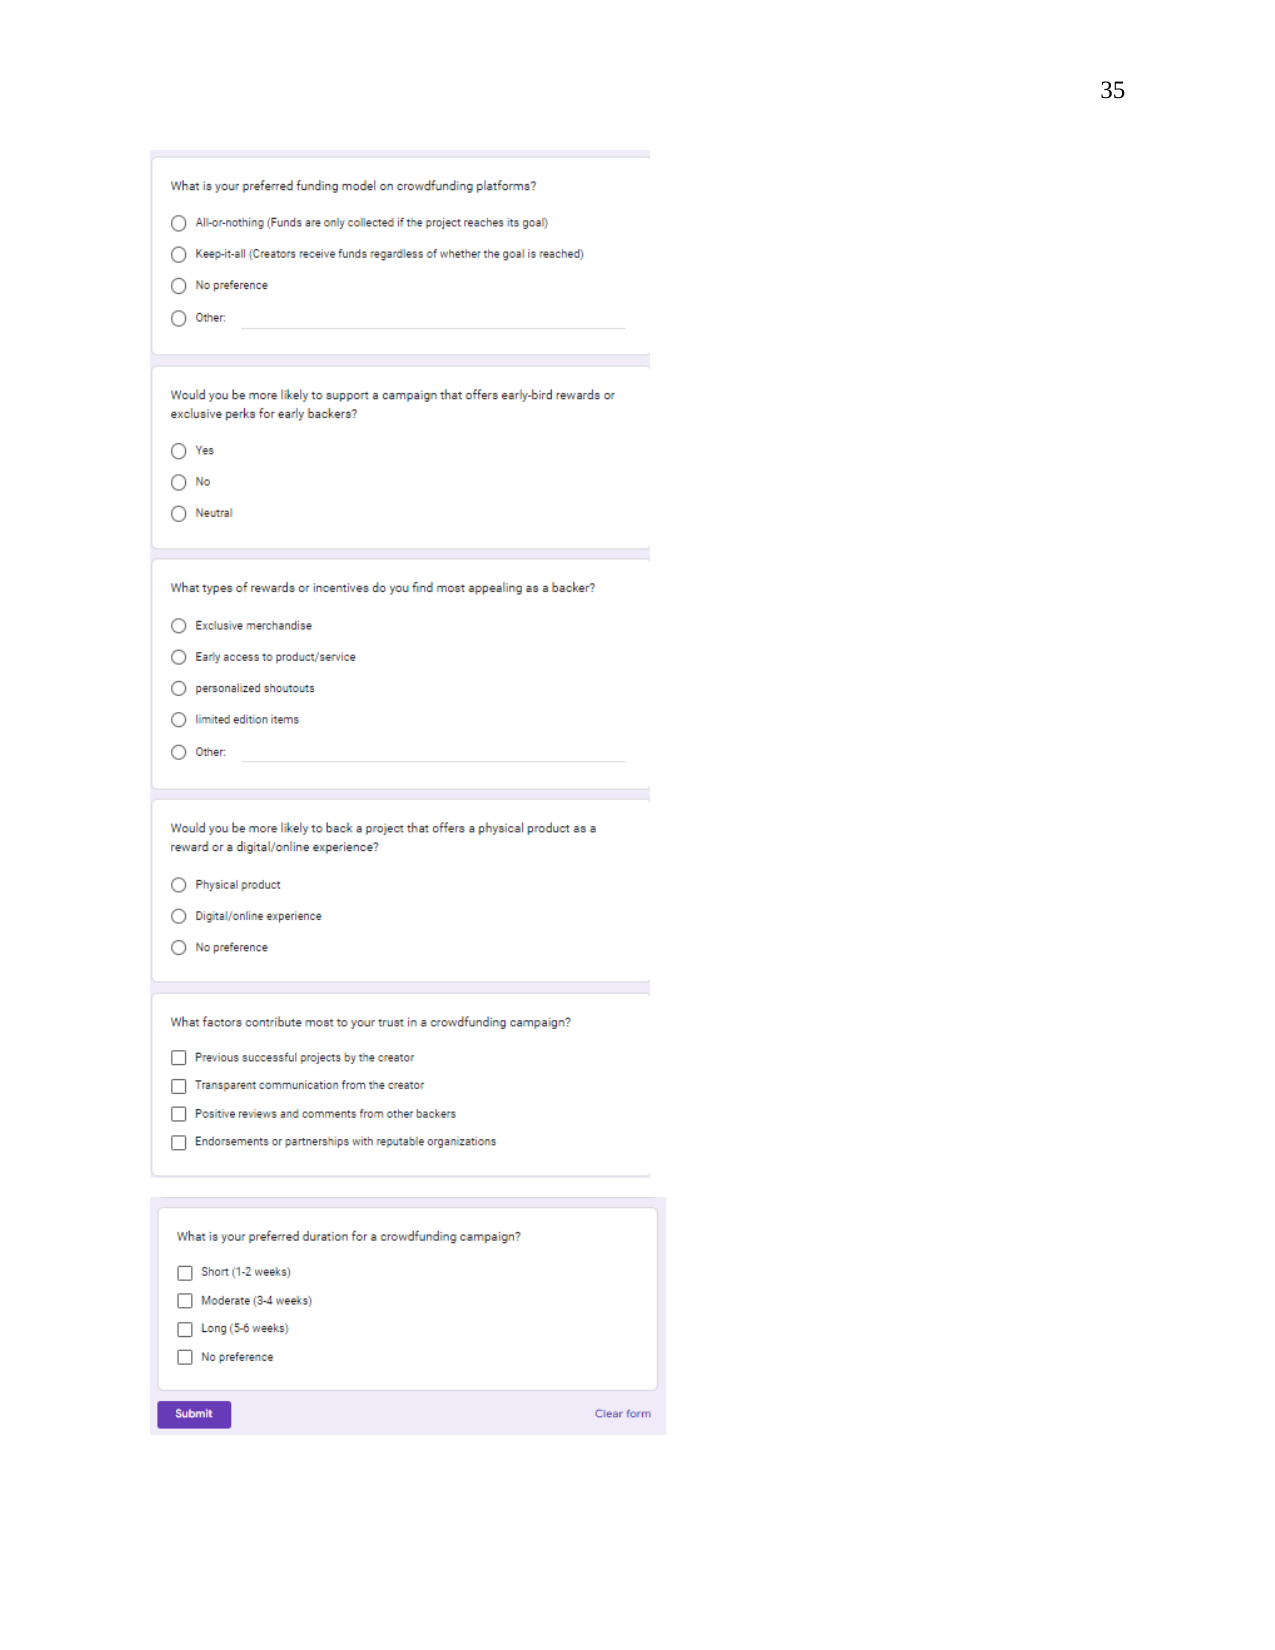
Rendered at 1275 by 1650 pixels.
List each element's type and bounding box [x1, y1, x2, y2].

picture [150, 1197, 667, 1435]
picture [150, 150, 650, 1178]
